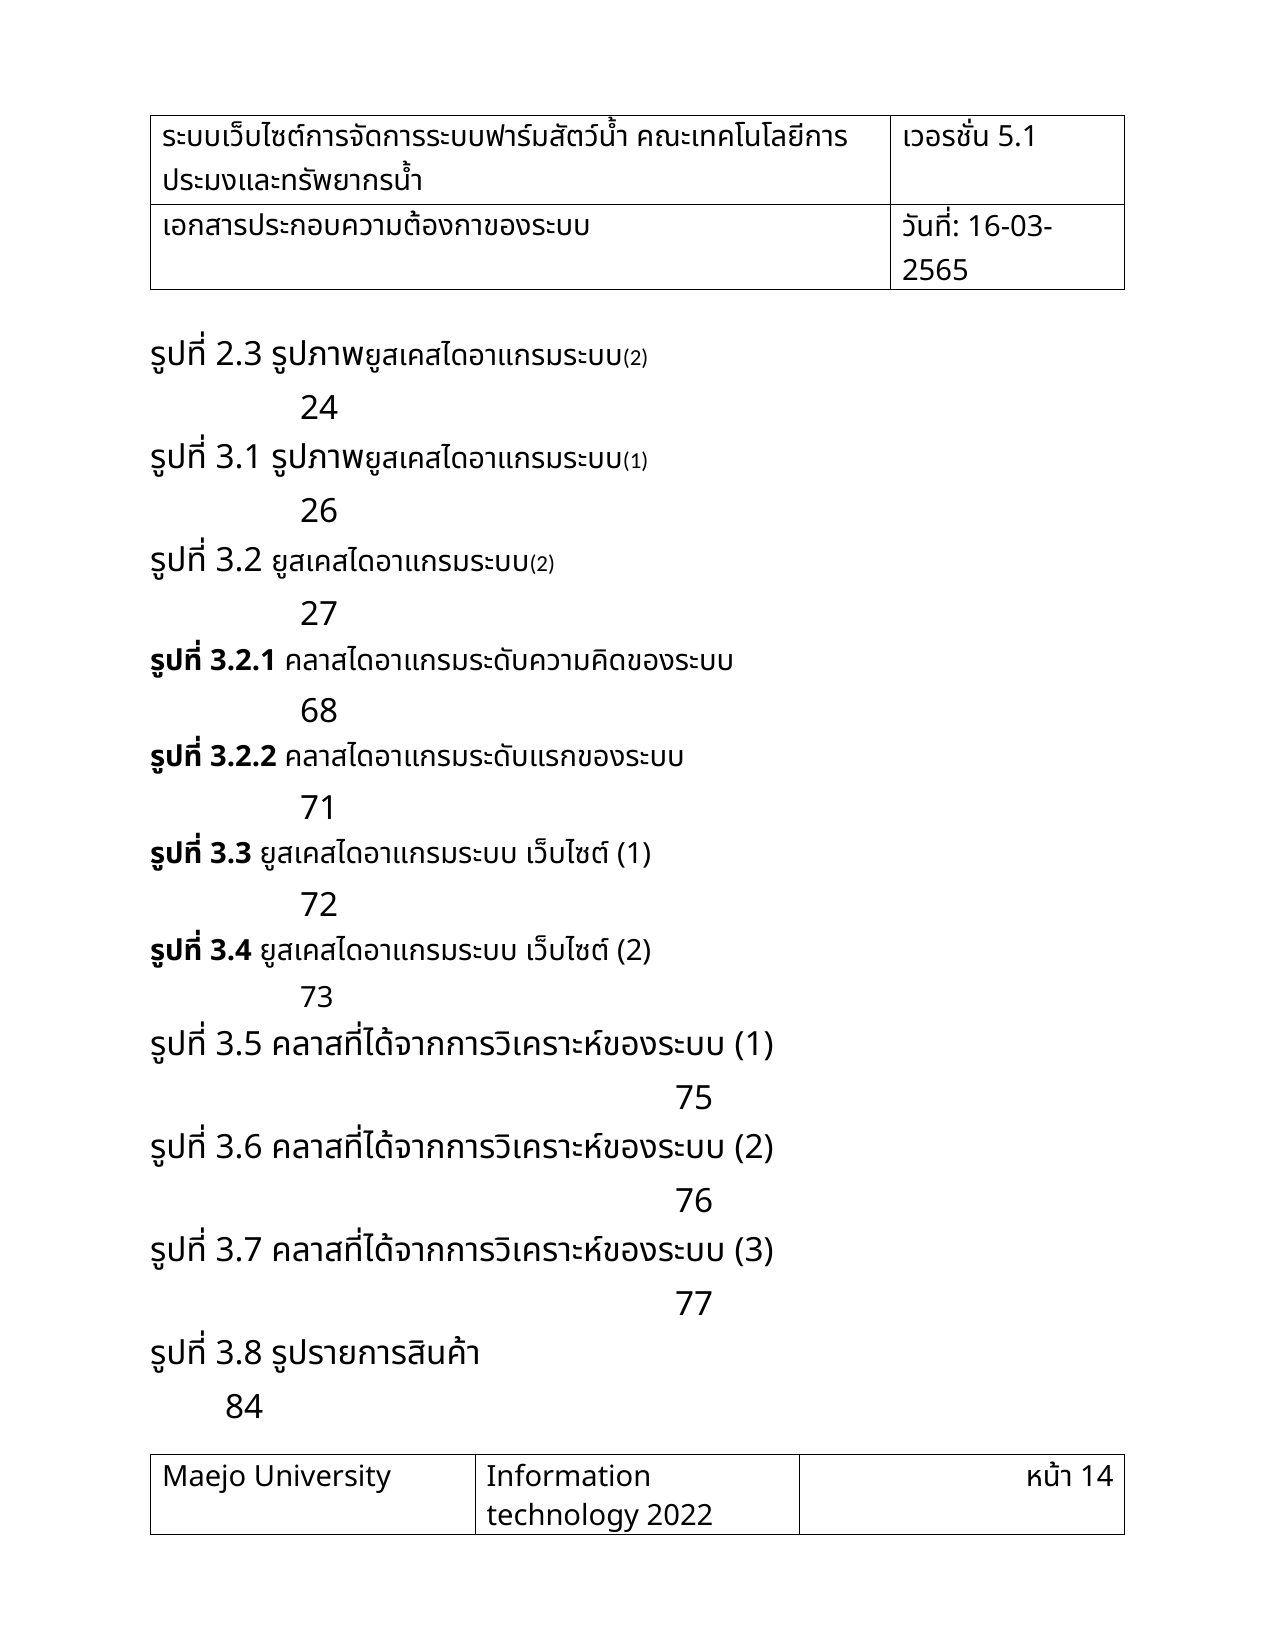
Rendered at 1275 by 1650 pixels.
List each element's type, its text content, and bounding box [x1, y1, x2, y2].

text รูปที่ 3.8 รูปรายการสินค้า 84 [150, 1329, 1125, 1428]
text รูปที่ 3.7 คลาสที่ได้จากการวิเคราะห์ของระบบ (3) 77 [150, 1226, 1125, 1325]
text รูปที่ 3.4 ยูสเคสไดอาแกรมระบบ เว็บไซต์ (2) 73 [150, 929, 1125, 1016]
text รูปที่ 3.3 ยูสเคสไดอาแกรมระบบ เว็บไซต์ (1) 72 [150, 832, 1125, 926]
text รูปที่ 3.2.1 คลาสไดอาแกรมระดับความคิดของระบบ 68 [150, 639, 1125, 732]
text รูปที่ 3.1 รูปภาพยูสเคสไดอาแกรมระบบ(1) 26 [150, 433, 1125, 532]
text รูปที่ 3.6 คลาสที่ได้จากการวิเคราะห์ของระบบ (2) 76 [150, 1123, 1125, 1222]
text รูปที่ 3.5 คลาสที่ได้จากการวิเคราะห์ของระบบ (1) 75 [150, 1019, 1125, 1119]
text รูปที่ 3.2.2 คลาสไดอาแกรมระดับแรกของระบบ 71 [150, 736, 1125, 829]
text รูปที่ 2.3 รูปภาพยูสเคสไดอาแกรมระบบ(2) 24 [150, 329, 1125, 429]
text รูปที่ 3.2 ยูสเคสไดอาแกรมระบบ(2) 27 [150, 536, 1125, 635]
